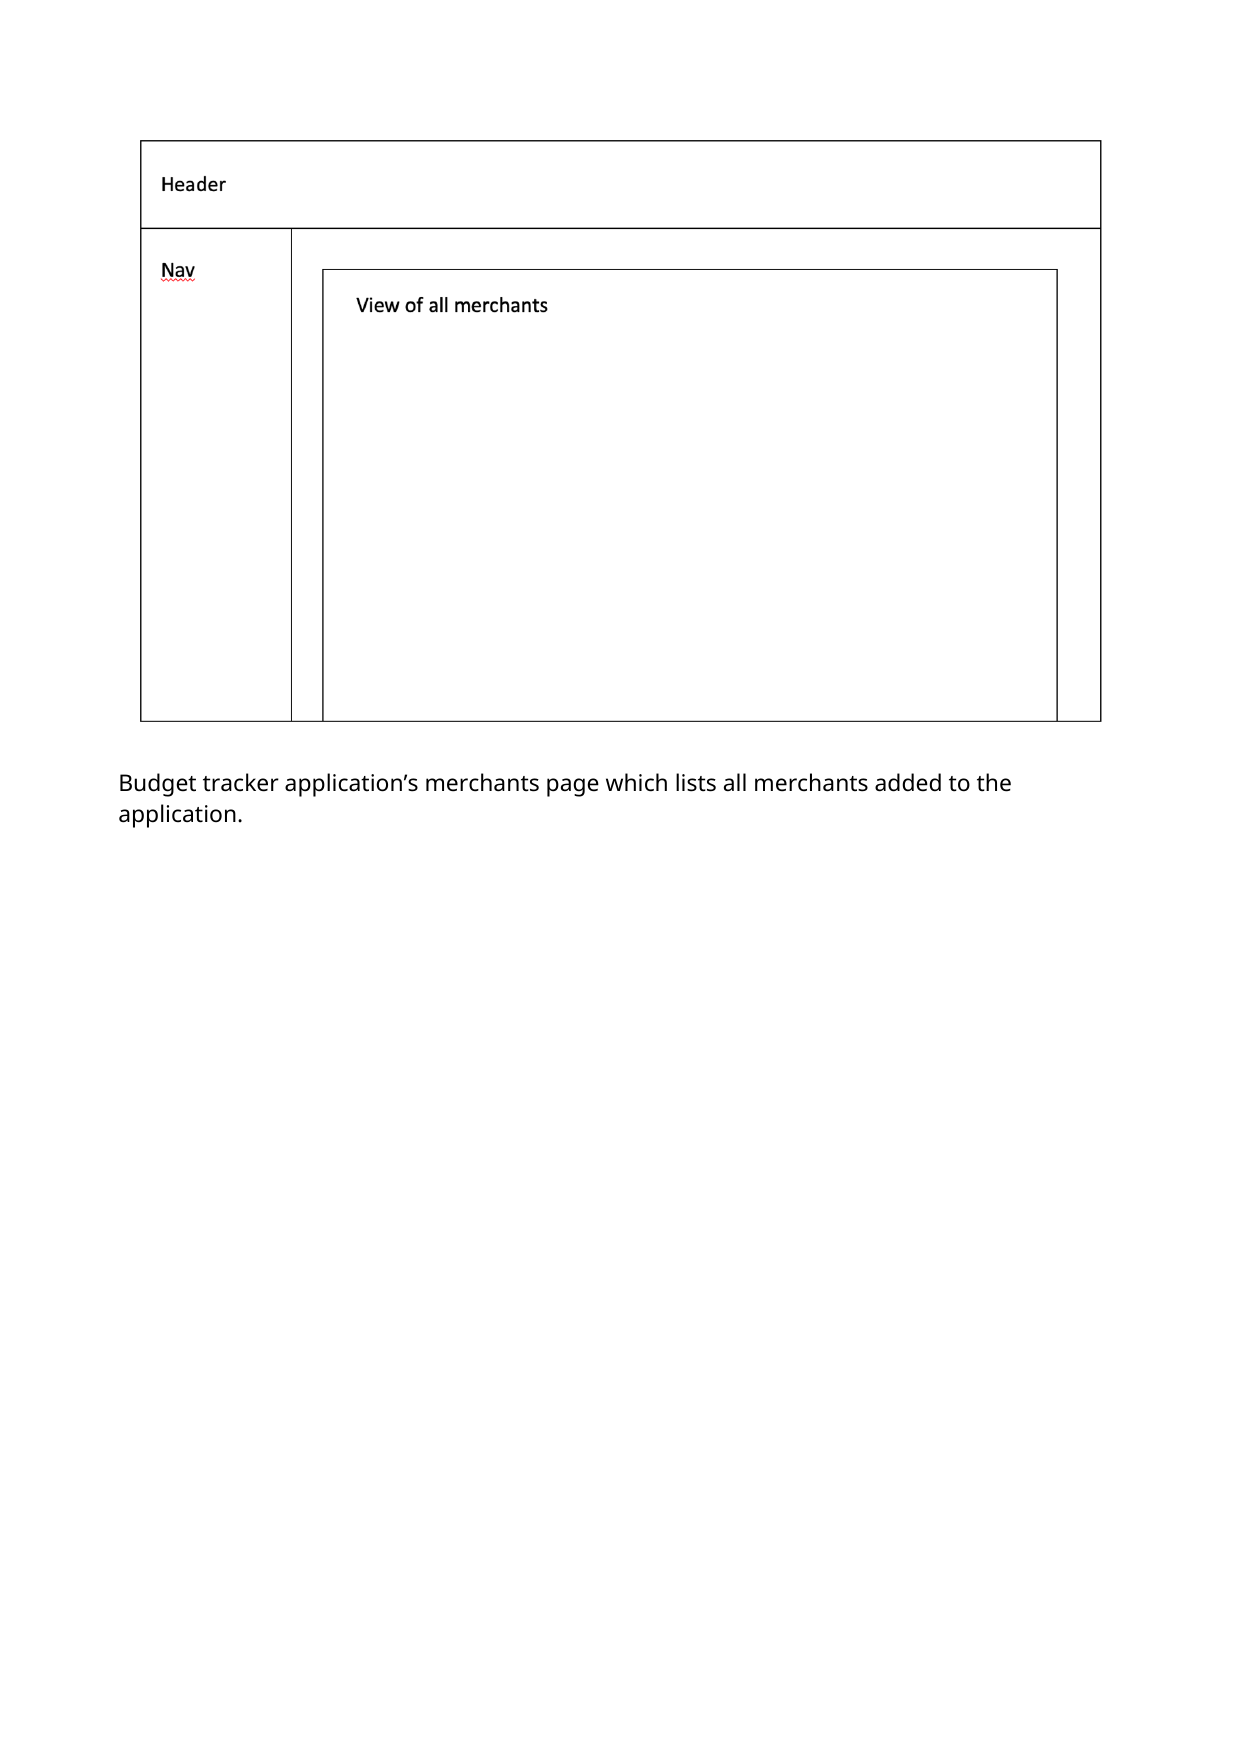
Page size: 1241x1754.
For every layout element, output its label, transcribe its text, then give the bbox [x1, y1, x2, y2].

text Budget tracker application’s merchants page which lists all merchants added to the application. [118, 767, 1122, 829]
picture [118, 118, 1123, 736]
